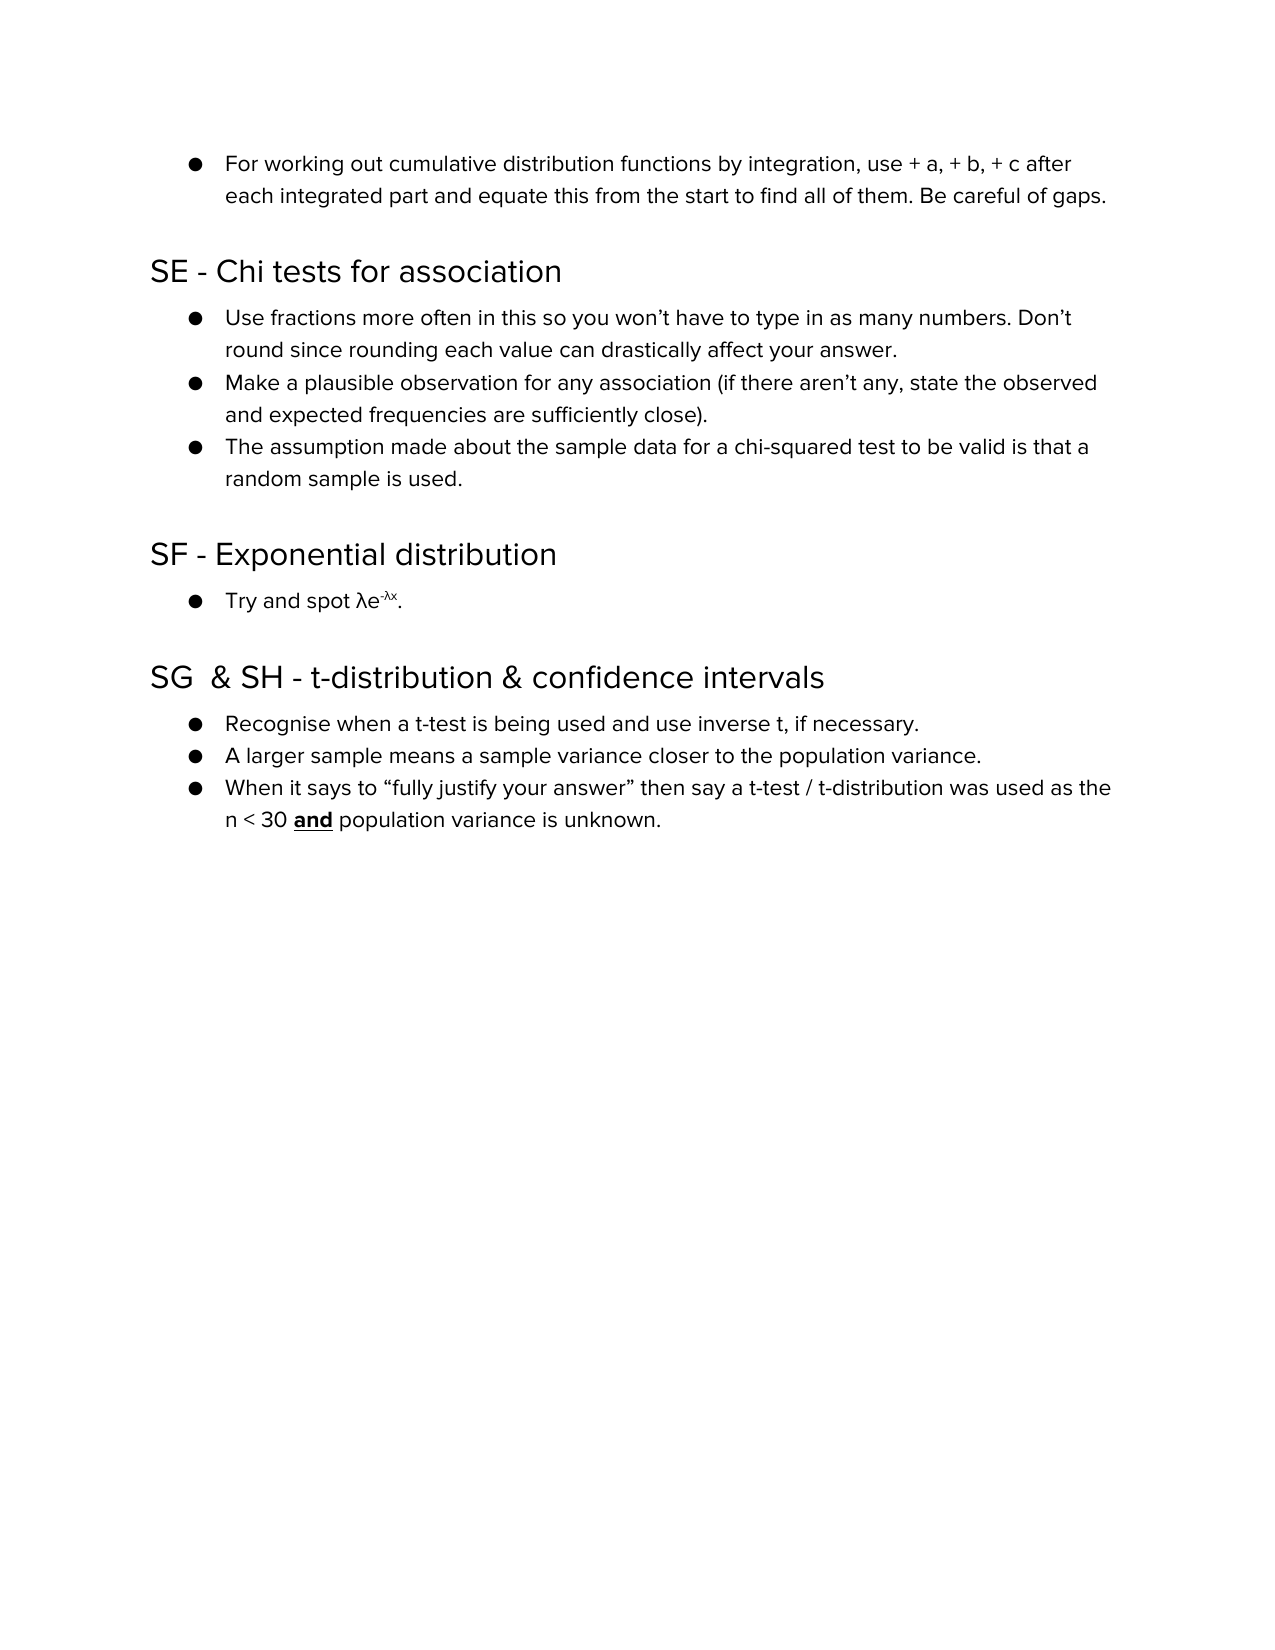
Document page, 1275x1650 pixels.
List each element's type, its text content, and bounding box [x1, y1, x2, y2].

subtitle SE - Chi tests for association [150, 252, 1125, 292]
list The assumption made about the sample data for a chi-squared test to be valid is that a random sample is used. [187, 433, 1125, 493]
list Make a plausible observation for any association (if there aren’t any, state the observed and expected frequencies are sufficiently close). [187, 369, 1125, 429]
subtitle SF - Exponential distribution [150, 535, 1125, 575]
list Use fractions more often in this so you won’t have to type in as many numbers. Don’t round since rounding each value can drastically affect your answer. [187, 305, 1125, 365]
subtitle SG & SH - t-distribution & confidence intervals [150, 657, 1125, 698]
list Try and spot λe-λx. [187, 588, 1125, 616]
list Recognise when a t-test is being used and use inverse t, if necessary. [187, 711, 1125, 738]
list For working out cumulative distribution functions by integration, use + a, + b, + c after each integrated part and equate this from the start to find all of them. Be careful of gaps. [187, 150, 1125, 210]
list When it says to “fully justify your answer” then say a t-test / t-distribution was used as the n < 30 and population variance is unknown. [187, 775, 1125, 835]
list A larger sample means a sample variance closer to the population variance. [187, 743, 1125, 771]
